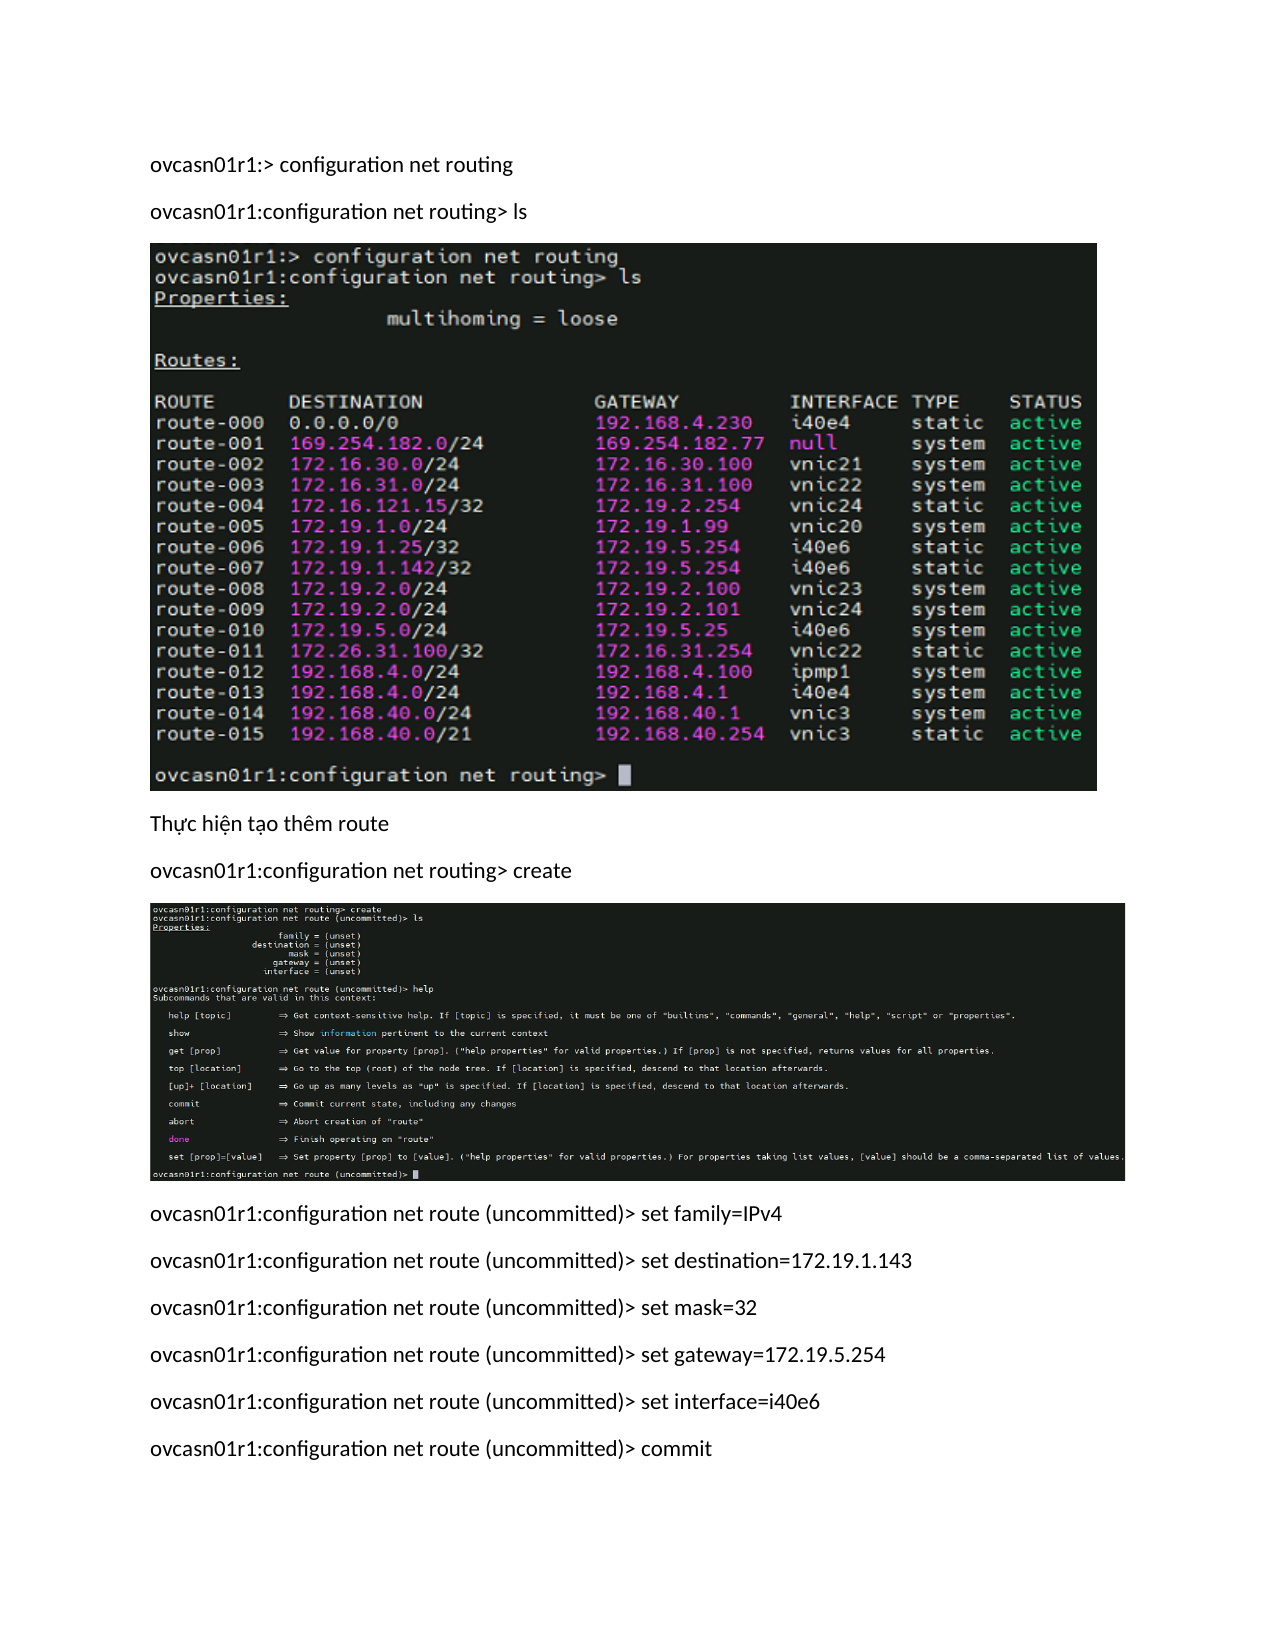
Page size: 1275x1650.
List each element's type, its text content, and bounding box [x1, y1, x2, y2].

picture [150, 903, 1125, 1181]
text ovcasn01r1:configuration net route (uncommitted)> set mask=32 [150, 1293, 1125, 1321]
picture [150, 243, 1097, 791]
text ovcasn01r1:configuration net route (uncommitted)> set interface=i40e6 [150, 1387, 1125, 1415]
text ovcasn01r1:configuration net route (uncommitted)> commit [150, 1434, 1125, 1462]
text ovcasn01r1:configuration net routing> ls [150, 197, 1125, 225]
text ovcasn01r1:configuration net route (uncommitted)> set gateway=172.19.5.254 [150, 1340, 1125, 1368]
text ovcasn01r1:configuration net routing> create [150, 856, 1125, 884]
text ovcasn01r1:configuration net route (uncommitted)> set family=IPv4 [150, 1199, 1125, 1227]
text ovcasn01r1:configuration net route (uncommitted)> set destination=172.19.1.143 [150, 1246, 1125, 1274]
text Thực hiện tạo thêm route [150, 809, 1125, 838]
text ovcasn01r1:> configuration net routing [150, 150, 1125, 178]
